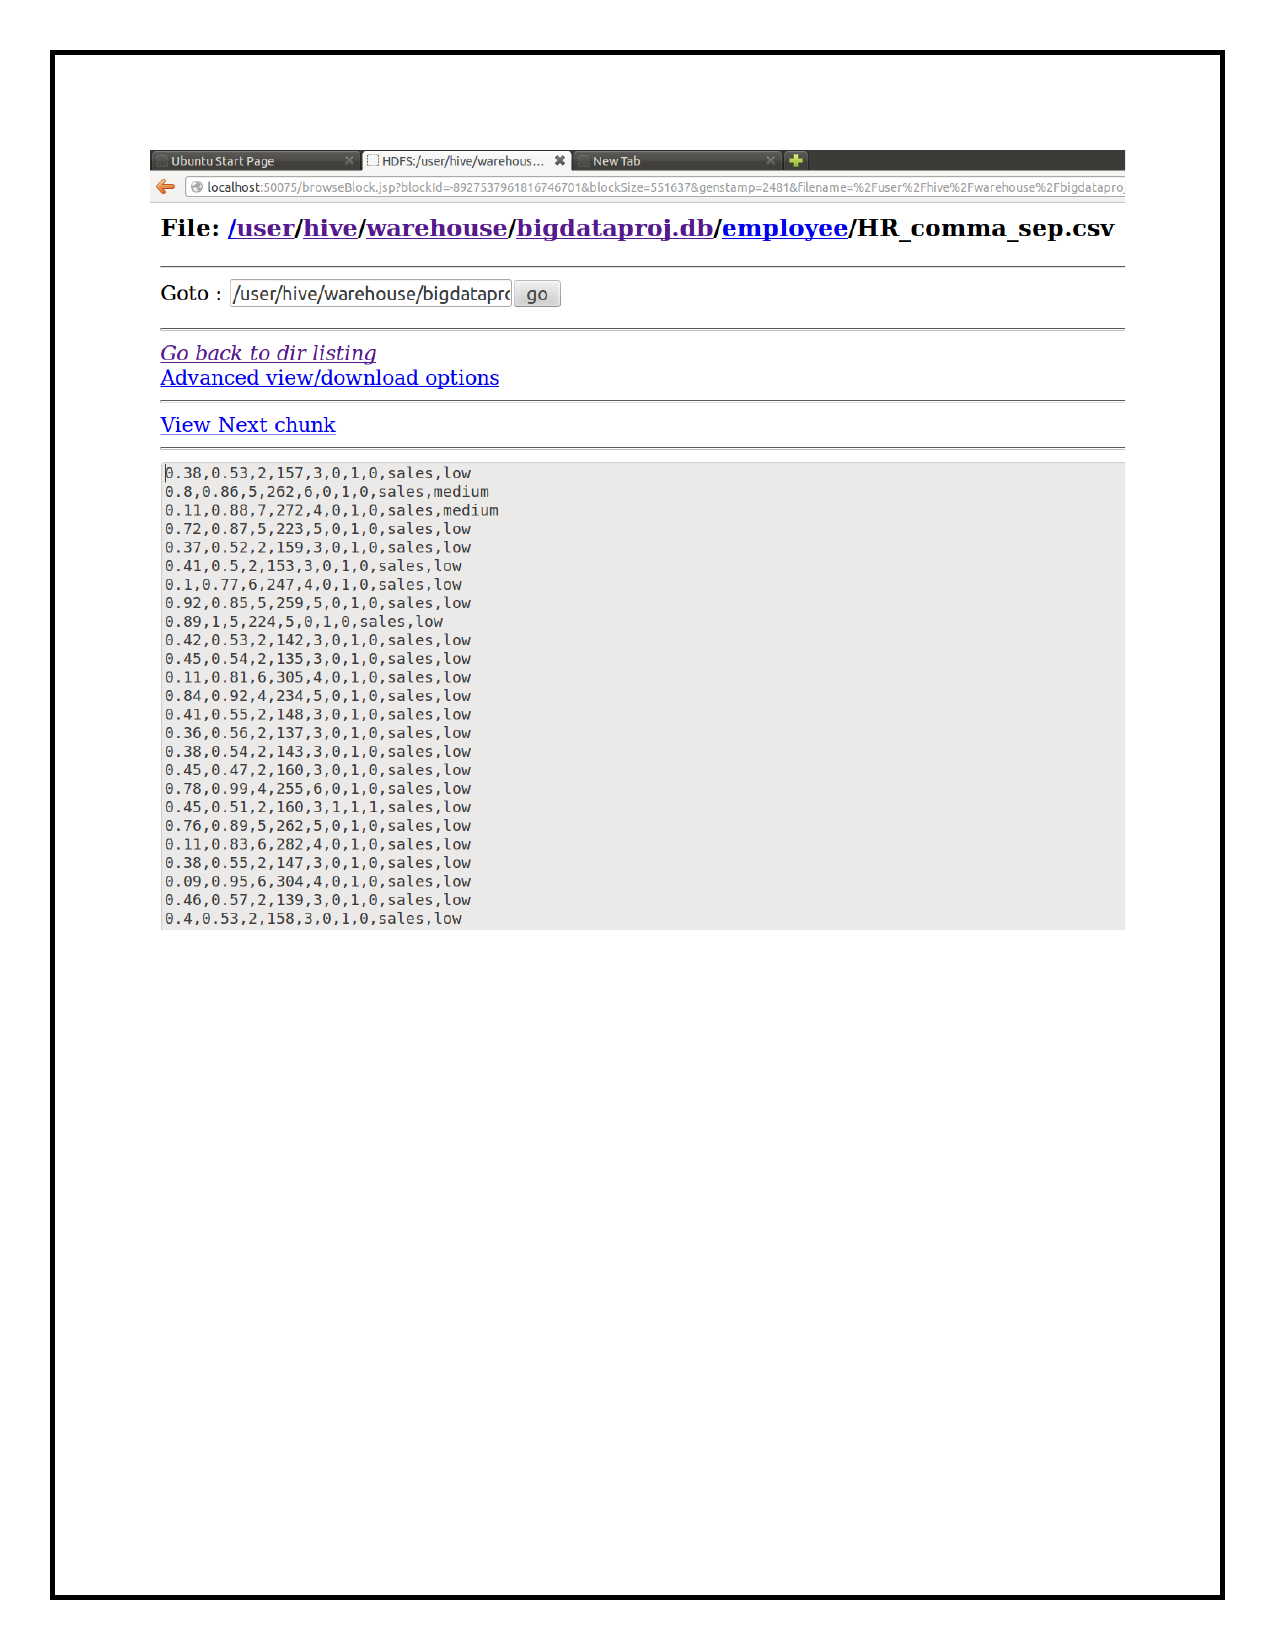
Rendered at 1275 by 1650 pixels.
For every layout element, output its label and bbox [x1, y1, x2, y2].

picture [150, 150, 1125, 930]
